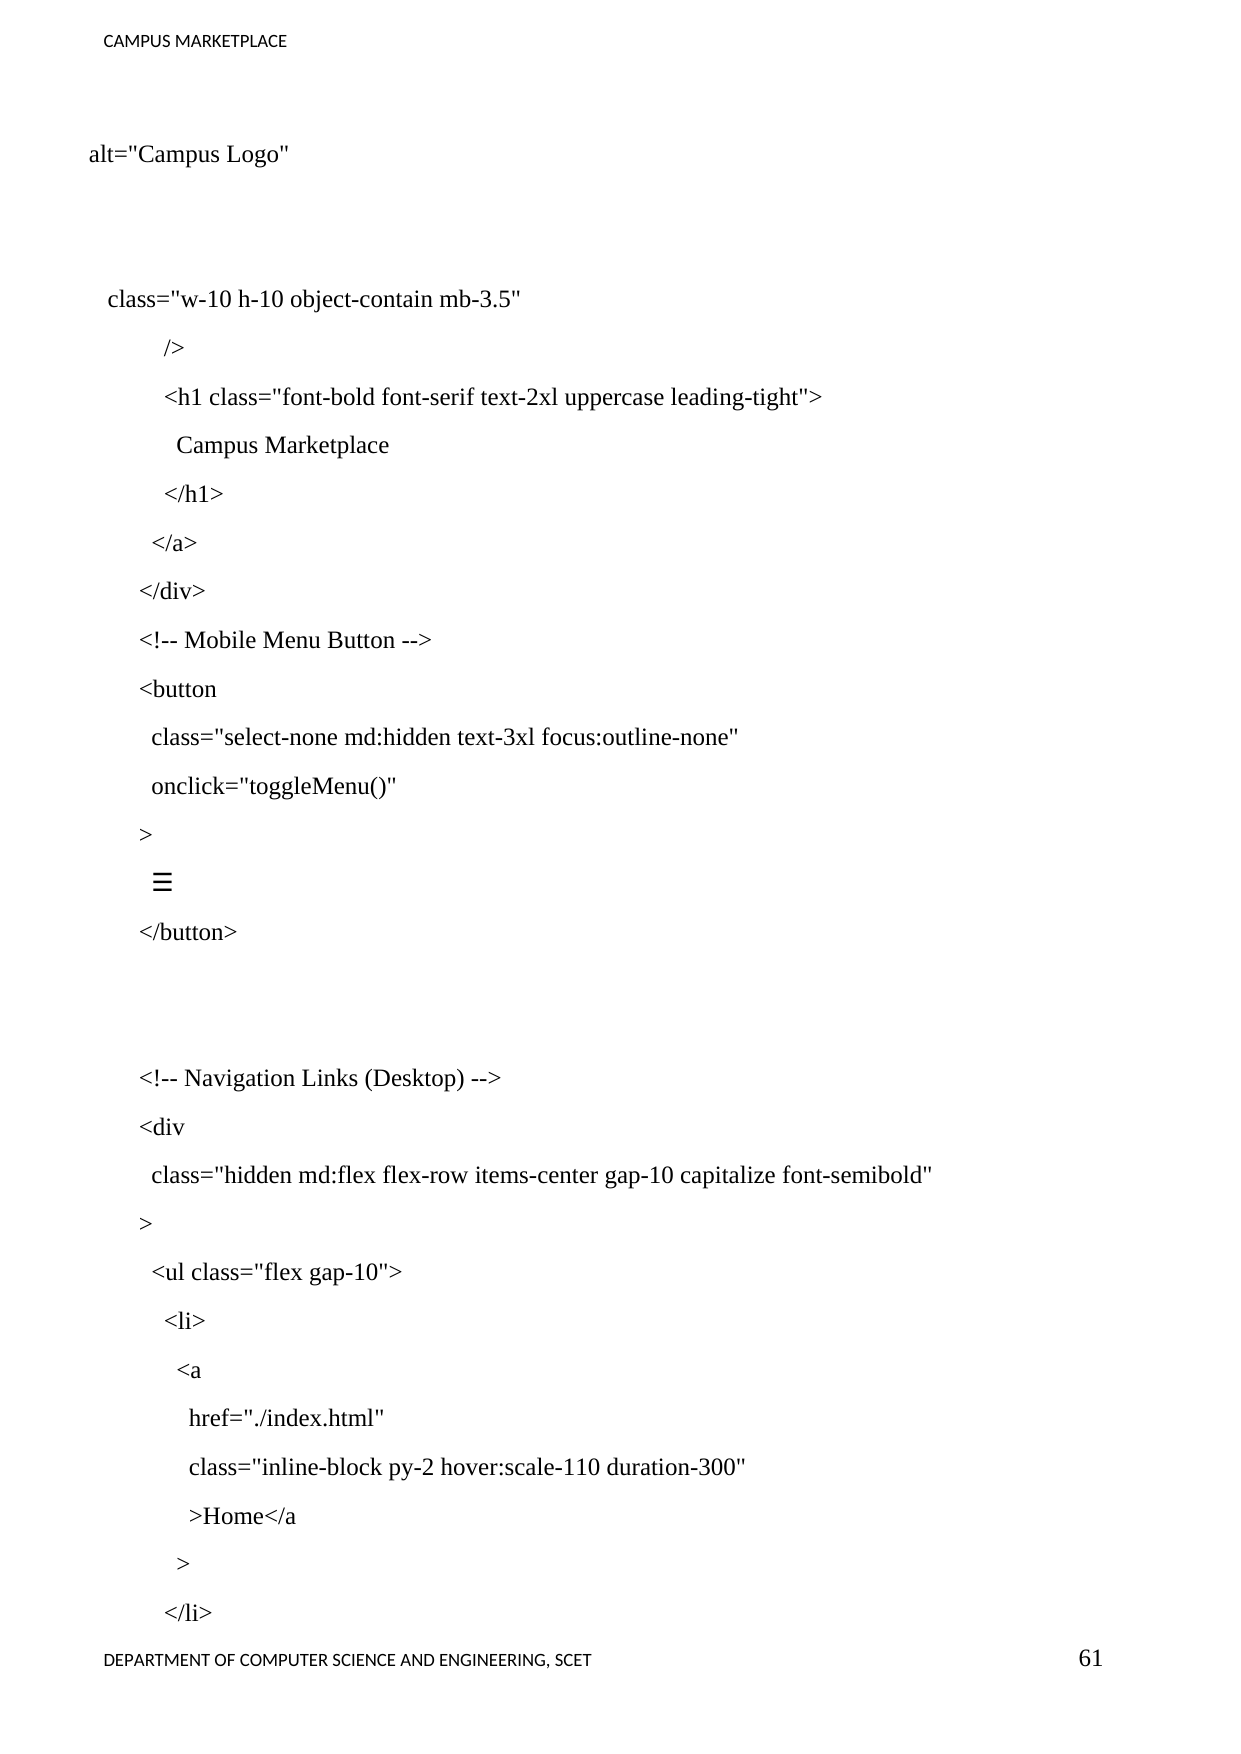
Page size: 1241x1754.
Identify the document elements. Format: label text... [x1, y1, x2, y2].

text </li> [89, 1598, 1139, 1627]
text class="w-10 h-10 object-contain mb-3.5" [89, 284, 1139, 313]
text > [89, 1549, 1139, 1578]
text > [89, 1209, 1139, 1238]
text <!-- Mobile Menu Button --> [89, 625, 1139, 654]
text onclick="toggleMenu()" [89, 771, 1139, 800]
text Campus Marketplace [89, 431, 1139, 459]
text </div> [89, 576, 1139, 605]
text >Home</a [89, 1501, 1139, 1529]
text <ul class="flex gap-10"> [89, 1257, 1139, 1286]
text <div [89, 1112, 1139, 1140]
text /> [89, 333, 1139, 362]
text ☰ [89, 868, 1139, 897]
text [89, 1452, 1139, 1481]
text <a [89, 1355, 1139, 1383]
text > [89, 820, 1139, 848]
text alt="Campus Logo" [89, 139, 1139, 167]
text href="./index.html" [89, 1403, 1139, 1432]
text class="select-none md:hidden text-3xl focus:outline-none" [89, 722, 1139, 751]
text <!-- Navigation Links (Desktop) --> [89, 1063, 1139, 1092]
text <button [89, 674, 1139, 702]
text </h1> [89, 479, 1139, 508]
text <h1 class="font-bold font-serif text-2xl uppercase leading-tight"> [89, 382, 1139, 411]
text <li> [89, 1306, 1139, 1335]
text </a> [89, 528, 1139, 557]
text class="hidden md:flex flex-row items-center gap-10 capitalize font-semibold" [89, 1160, 1139, 1189]
text </button> [89, 917, 1139, 946]
